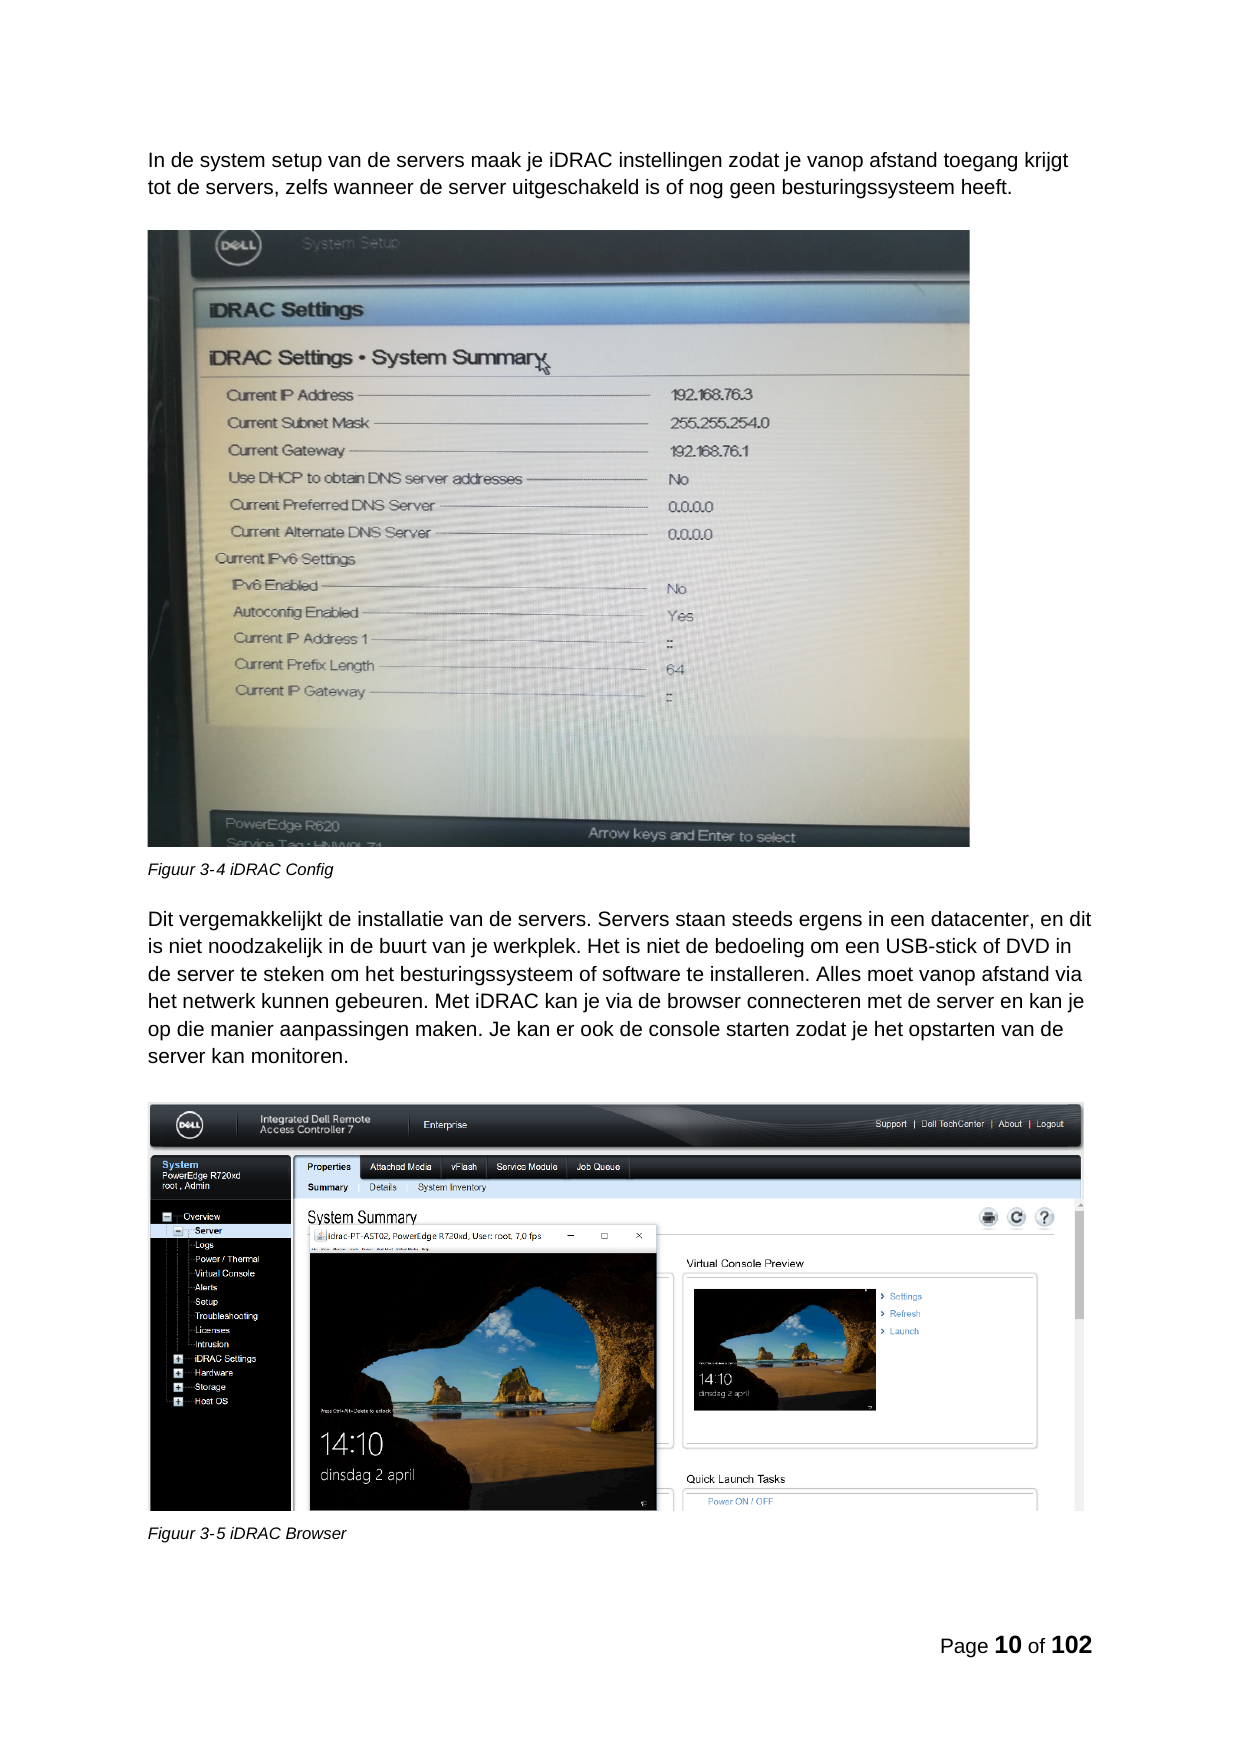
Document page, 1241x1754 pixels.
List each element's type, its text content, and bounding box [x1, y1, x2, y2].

picture [147, 1102, 1084, 1511]
picture [147, 230, 970, 847]
text In de system setup van de servers maak je iDRAC instellingen zodat je vanop afstand toegang krijgt tot de servers, zelfs wanneer de server uitgeschakeld is of nog geen besturingssysteem heeft. [148, 148, 1092, 199]
text Dit vergemakkelijkt de installatie van de servers. Servers staan steeds ergens in een datacenter, en dit is niet noodzakelijk in de buurt van je werkplek. Het is niet de bedoeling om een USB-stick of DVD in de server te steken om het besturingssysteem of software te installeren. Alles moet vanop afstand via het netwerk kunnen gebeuren. Met iDRAC kan je via de browser connecteren met de server en kan je op die manier aanpassingen maken. Je kan er ook de console starten zodat je het opstarten van de server kan monitoren. [148, 907, 1092, 1068]
